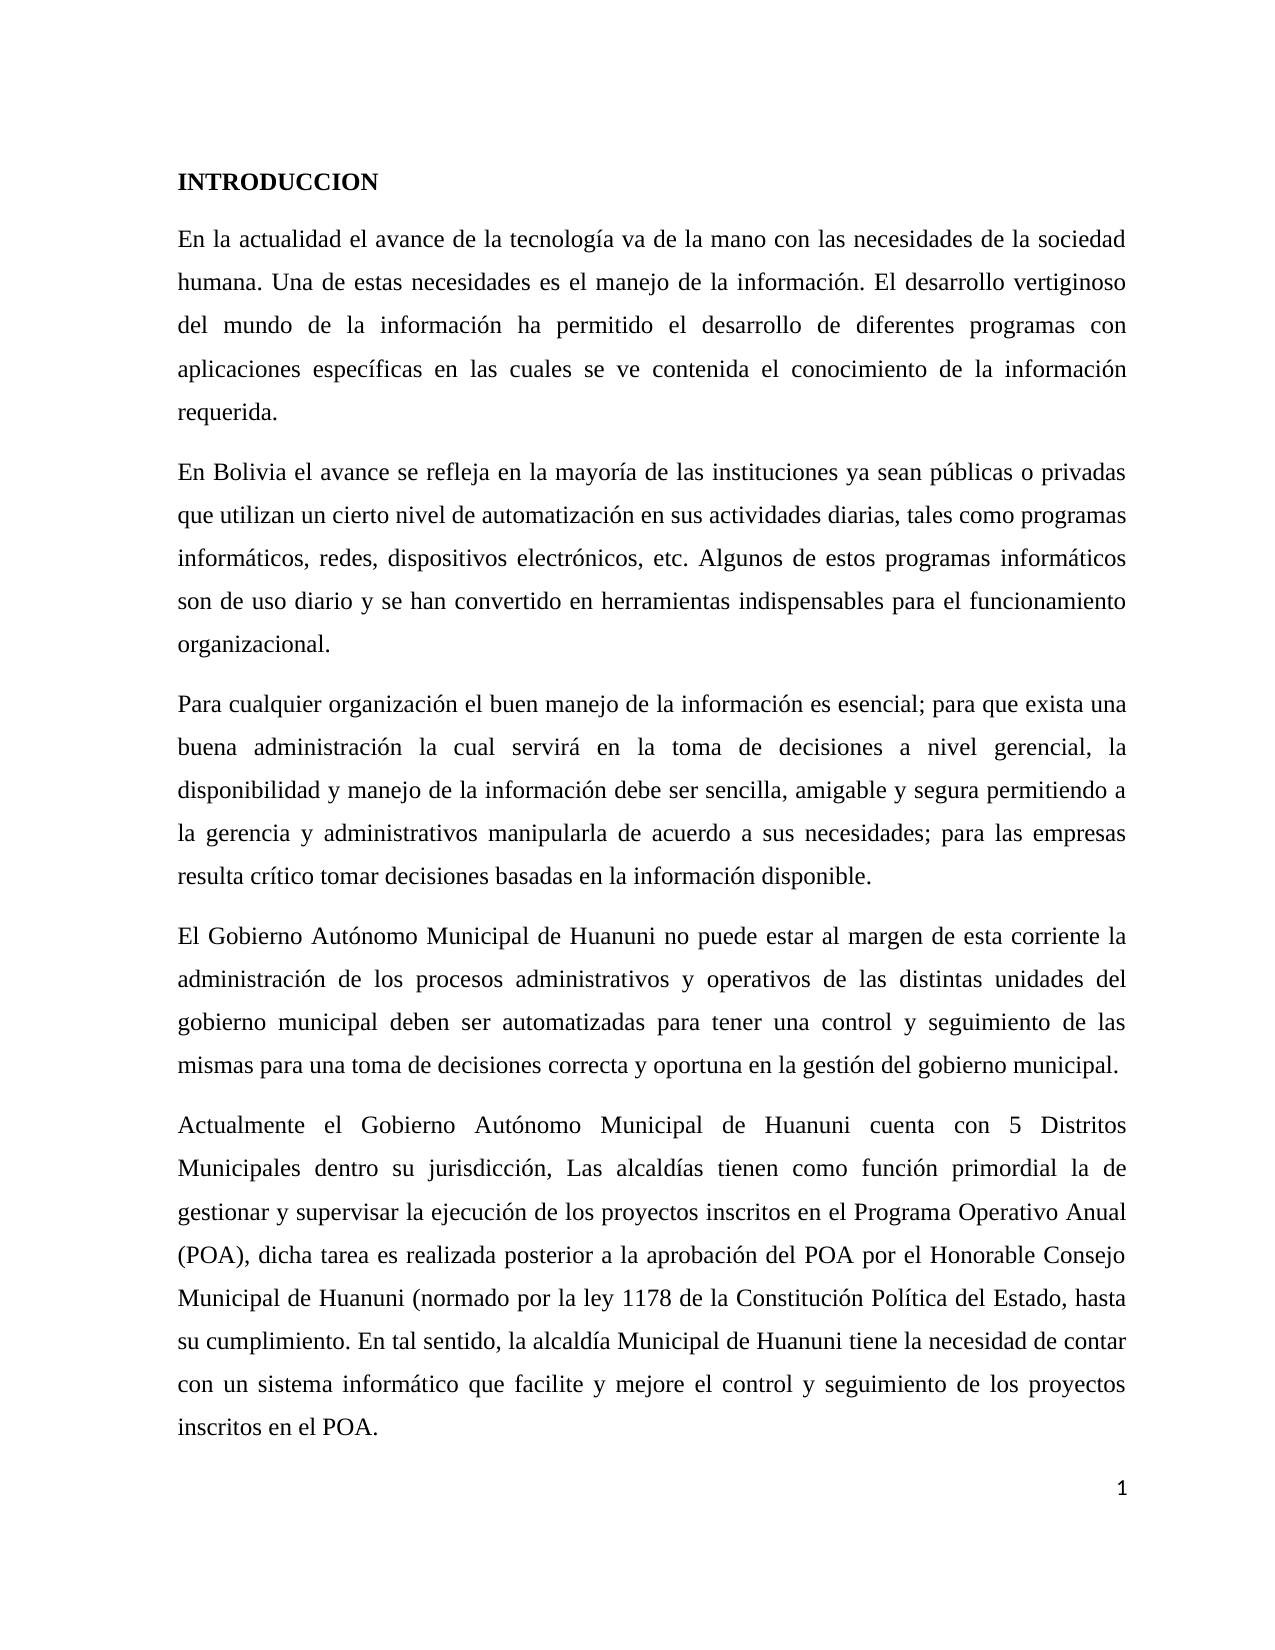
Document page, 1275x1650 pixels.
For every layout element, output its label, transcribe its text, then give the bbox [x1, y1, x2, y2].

subtitle INTRODUCCION [177, 167, 1127, 196]
text En la actualidad el avance de la tecnología va de la mano con las necesidades de la sociedad humana. Una de estas necesidades es el manejo de la información. El desarrollo vertiginoso del mundo de la información ha permitido el desarrollo de diferentes programas con aplicaciones específicas en las cuales se ve contenida el conocimiento de la información requerida. [177, 224, 1127, 426]
text Para cualquier organización el buen manejo de la información es esencial; para que exista una buena administración la cual servirá en la toma de decisiones a nivel gerencial, la disponibilidad y manejo de la información debe ser sencilla, amigable y segura permitiendo a la gerencia y administrativos manipularla de acuerdo a sus necesidades; para las empresas resulta crítico tomar decisiones basadas en la información disponible. [177, 689, 1127, 890]
text En Bolivia el avance se refleja en la mayoría de las instituciones ya sean públicas o privadas que utilizan un cierto nivel de automatización en sus actividades diarias, tales como programas informáticos, redes, dispositivos electrónicos, etc. Algunos de estos programas informáticos son de uso diario y se han convertido en herramientas indispensables para el funcionamiento organizacional. [177, 457, 1127, 658]
text El Gobierno Autónomo Municipal de Huanuni no puede estar al margen de esta corriente la administración de los procesos administrativos y operativos de las distintas unidades del gobierno municipal deben ser automatizadas para tener una control y seguimiento de las mismas para una toma de decisiones correcta y oportuna en la gestión del gobierno municipal. [177, 921, 1127, 1079]
text Actualmente el Gobierno Autónomo Municipal de Huanuni cuenta con 5 Distritos Municipales dentro su jurisdicción, Las alcaldías tienen como función primordial la de gestionar y supervisar la ejecución de los proyectos inscritos en el Programa Operativo Anual (POA), dicha tarea es realizada posterior a la aprobación del POA por el Honorable Consejo Municipal de Huanuni (normado por la ley 1178 de la Constitución Política del Estado, hasta su cumplimiento. En tal sentido, la alcaldía Municipal de Huanuni tiene la necesidad de contar con un sistema informático que facilite y mejore el control y seguimiento de los proyectos inscritos en el POA. [177, 1110, 1127, 1441]
